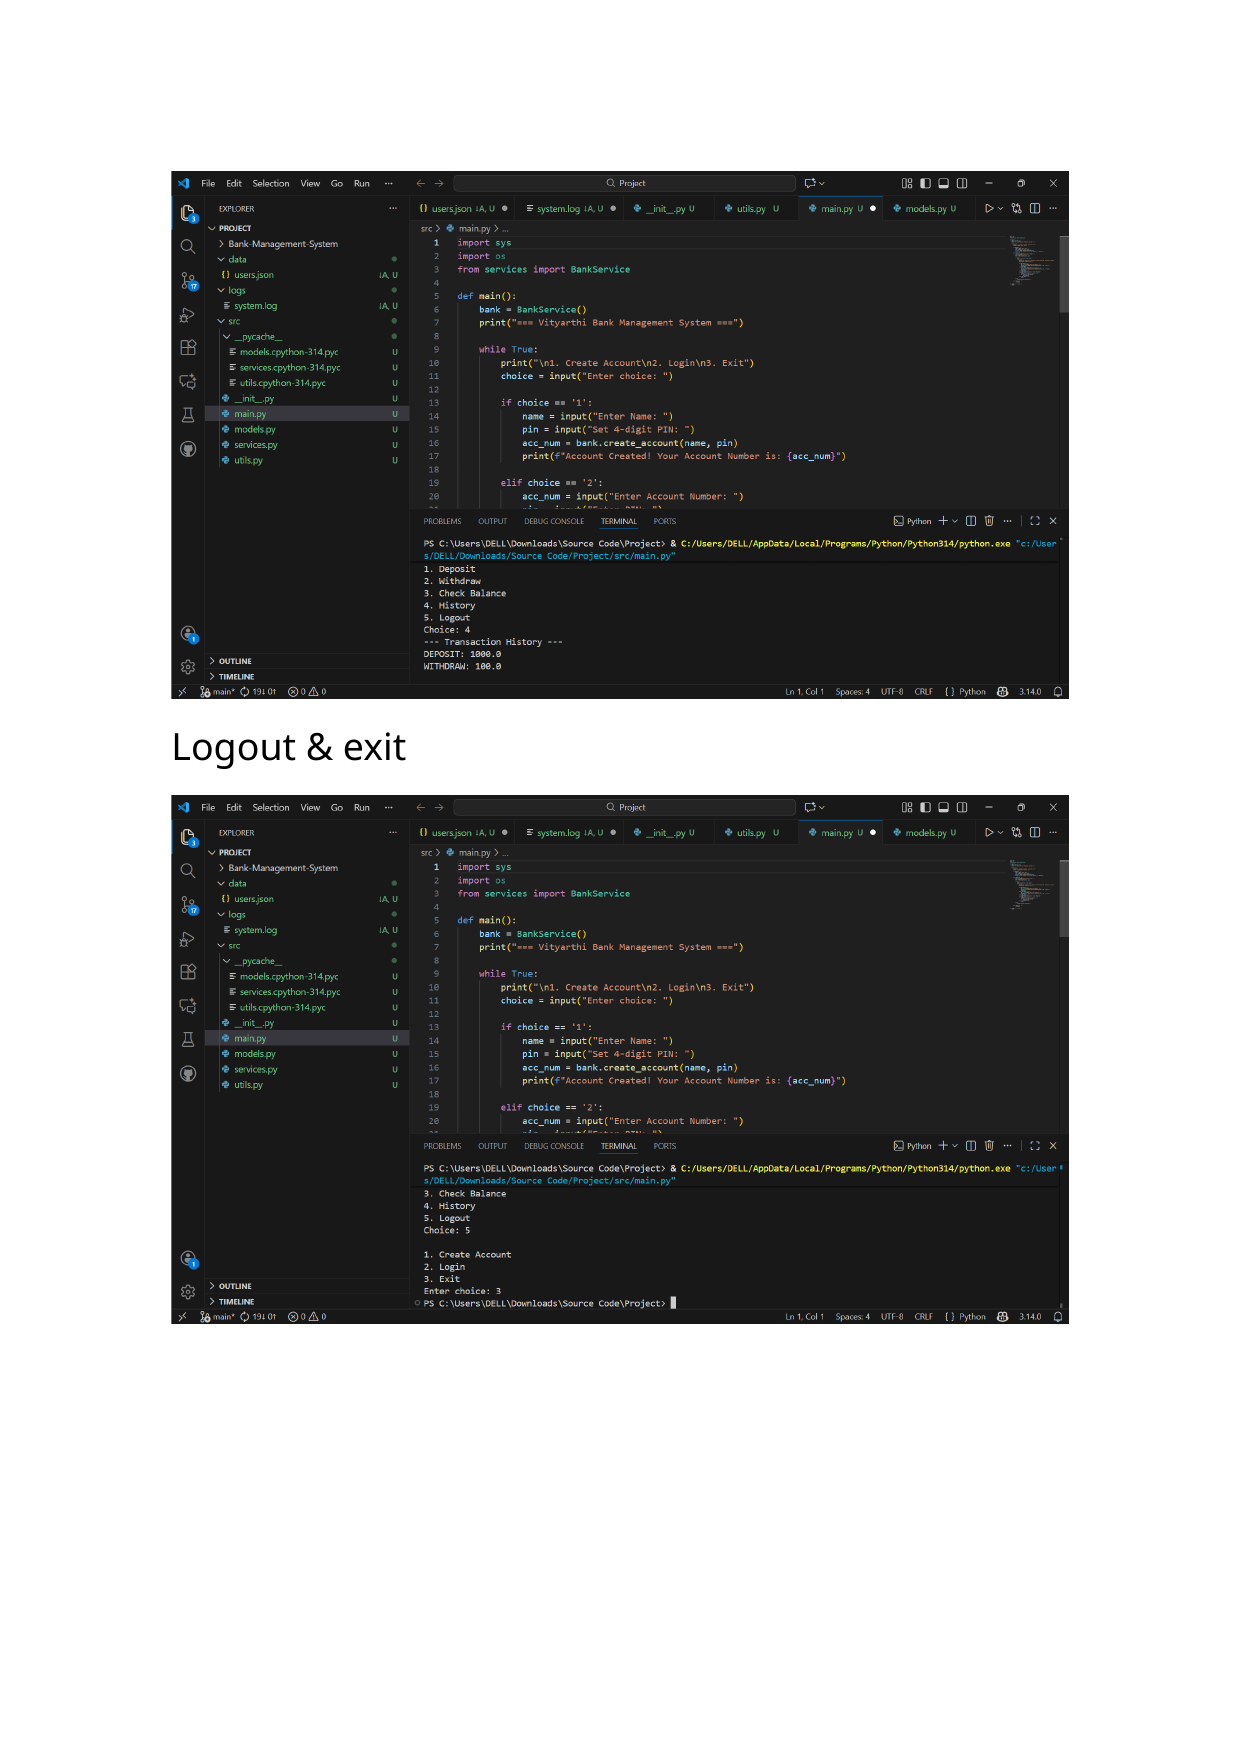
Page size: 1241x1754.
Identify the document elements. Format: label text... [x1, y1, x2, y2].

text Logout & exit [171, 720, 1069, 771]
picture [171, 171, 1069, 699]
picture [171, 795, 1069, 1324]
